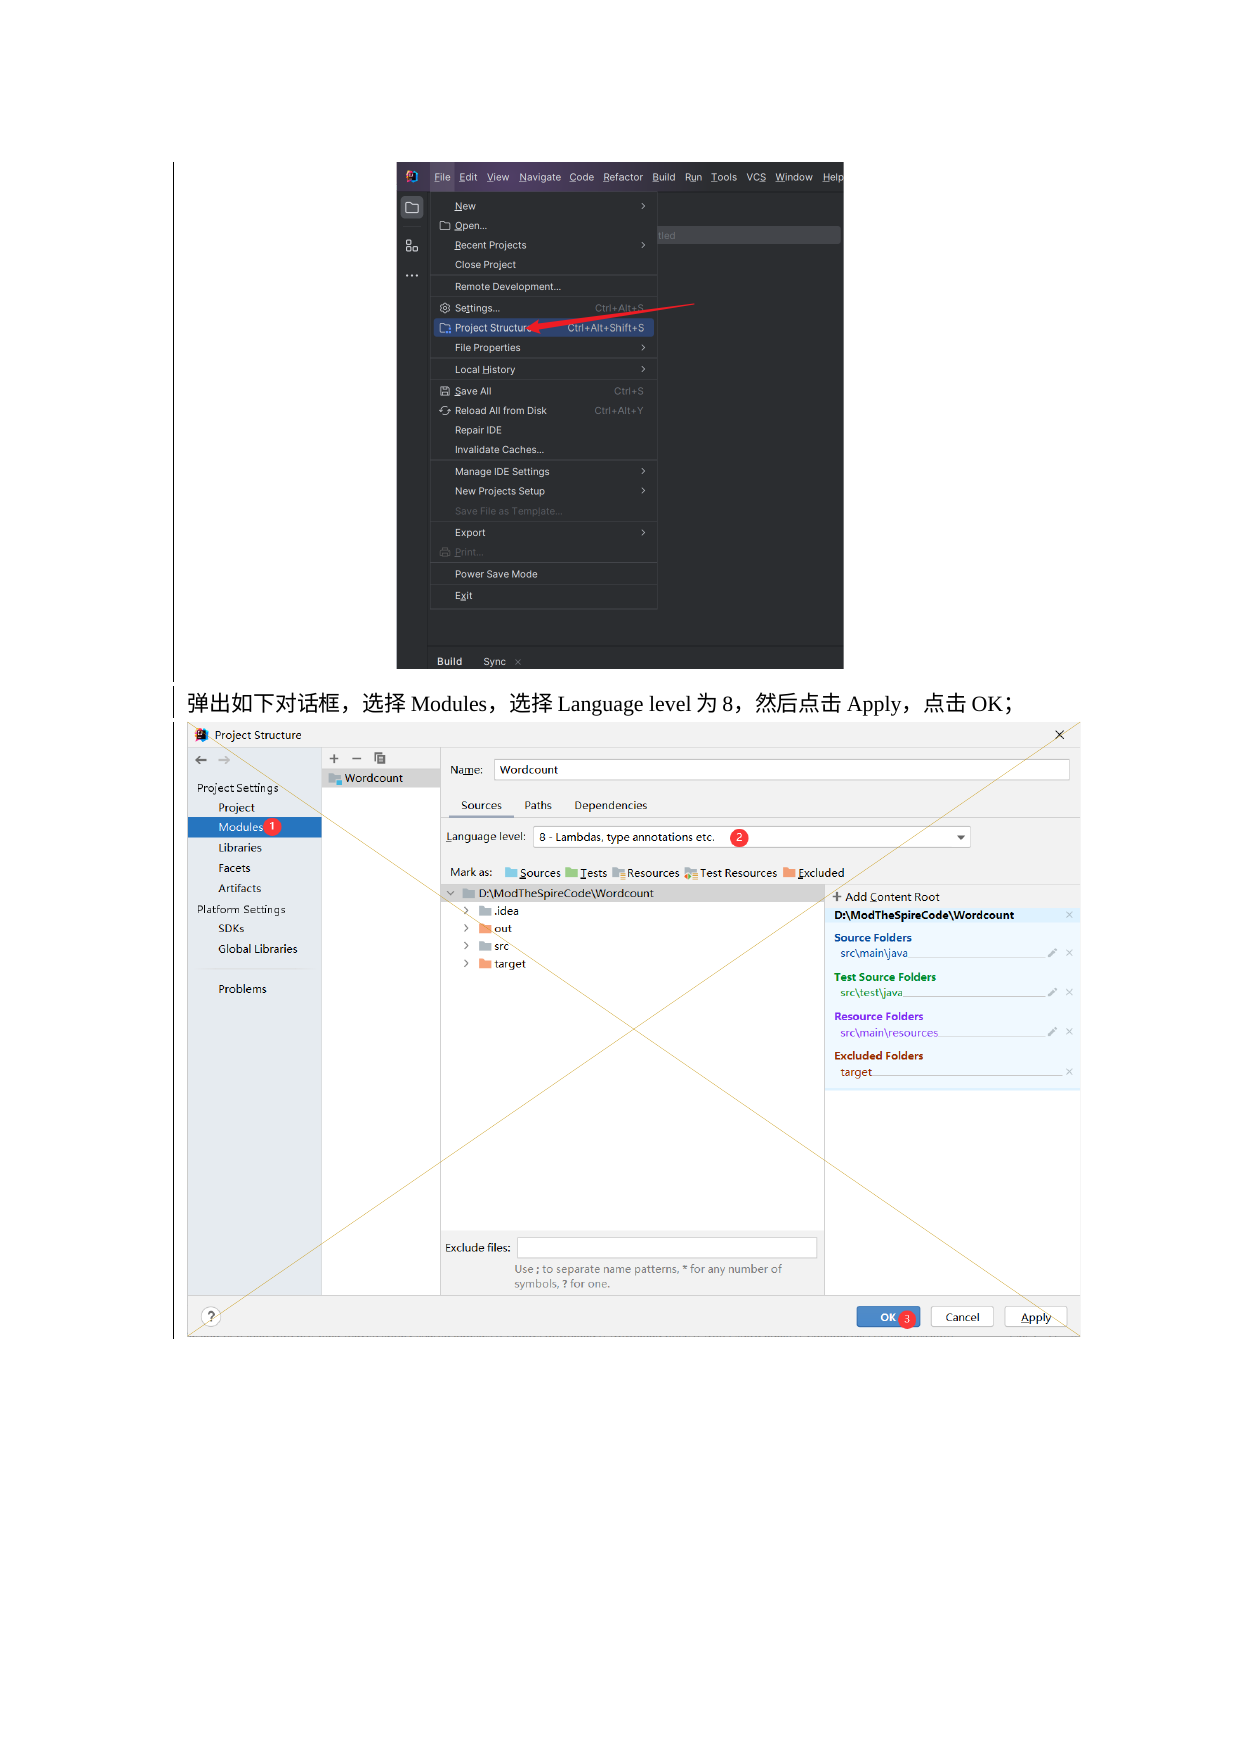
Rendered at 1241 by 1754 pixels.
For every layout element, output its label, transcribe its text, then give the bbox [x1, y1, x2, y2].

picture [636, 723, 1081, 1335]
text 弹出如下对话框，选择Modules，选择Language level为8，然后点击Apply，点击OK； [187, 686, 1053, 718]
picture [188, 1030, 1079, 1337]
picture [187, 723, 632, 1335]
picture [396, 162, 844, 669]
picture [190, 722, 1078, 1028]
